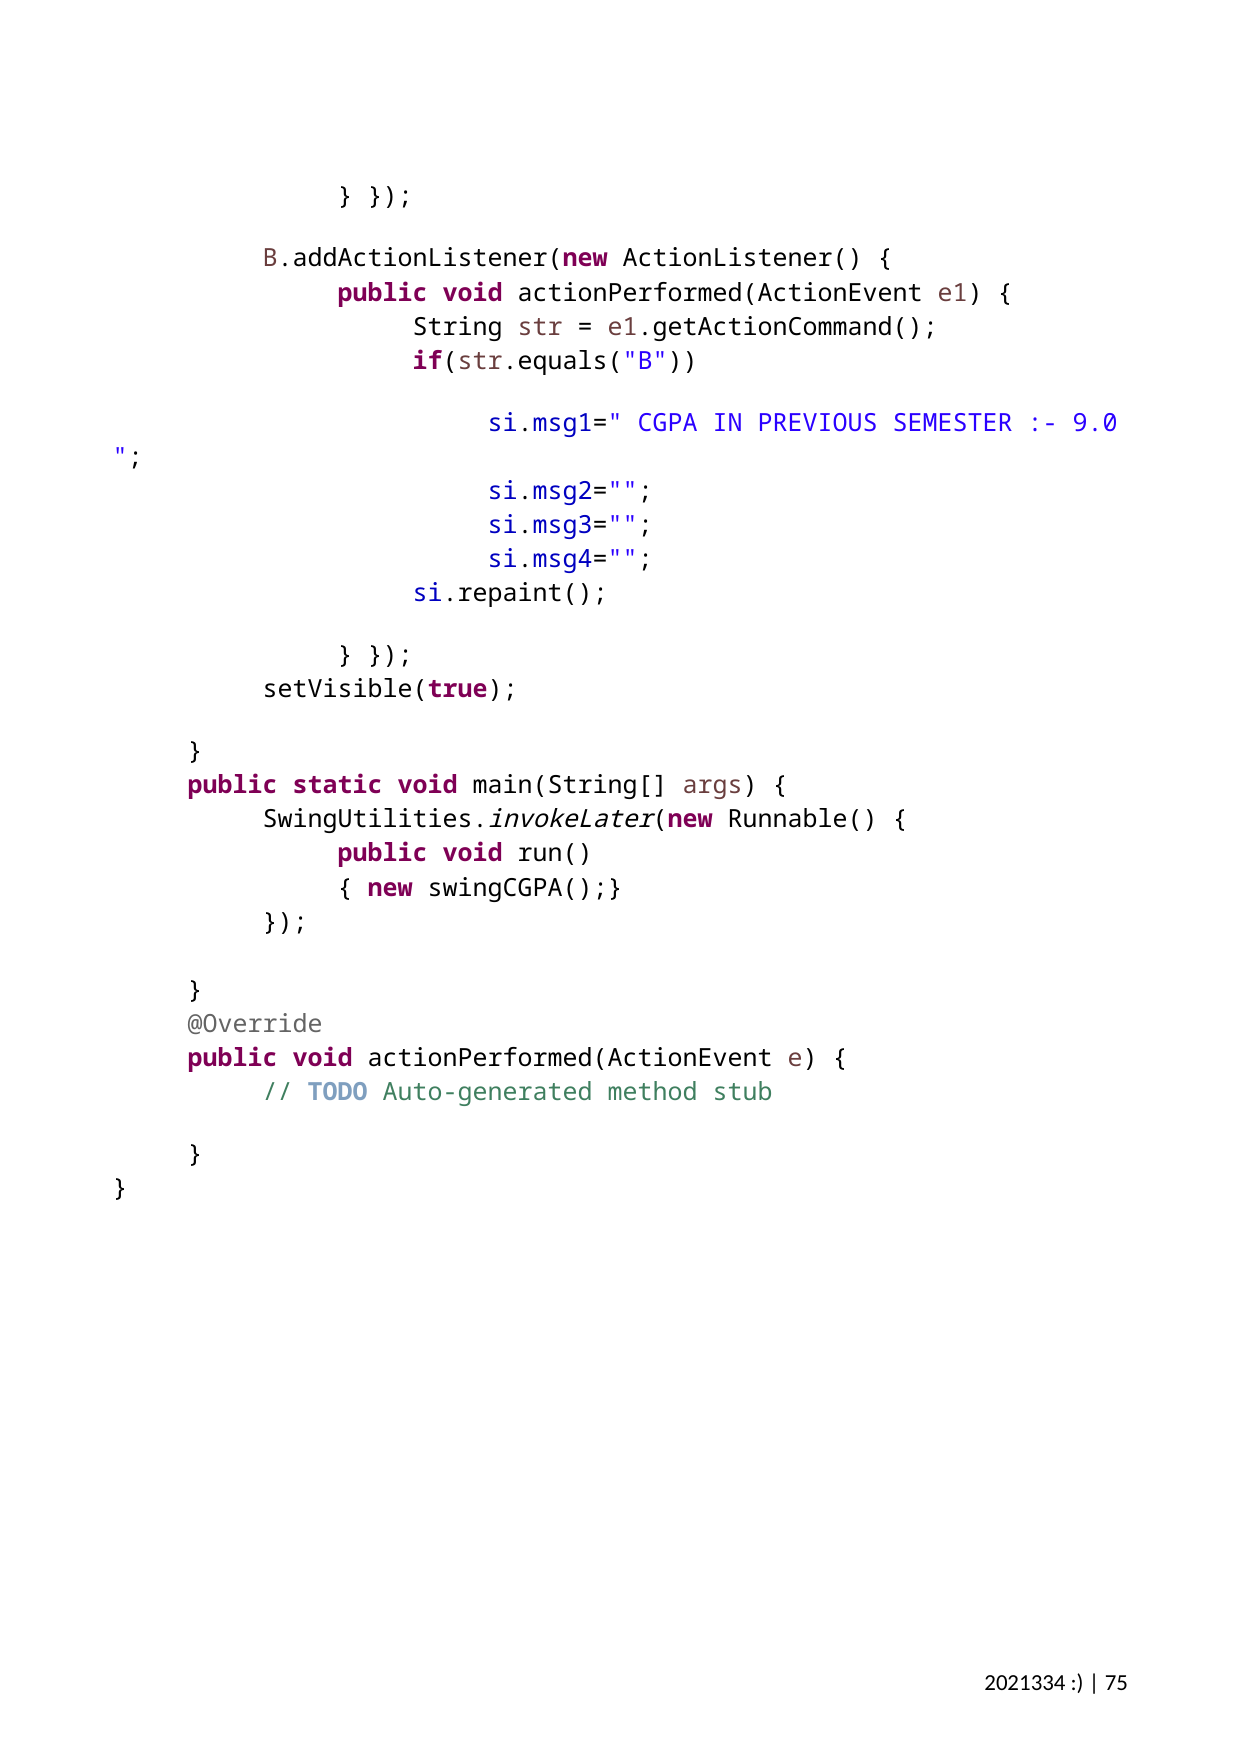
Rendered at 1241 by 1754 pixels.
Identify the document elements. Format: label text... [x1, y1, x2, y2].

text } }); [112, 637, 1128, 671]
text B.addActionListener(new ActionListener() { [112, 240, 1128, 274]
text } [112, 1170, 1128, 1204]
text public void run() [112, 835, 1128, 869]
text si.msg4=""; [112, 541, 1128, 575]
text } [112, 971, 1128, 1005]
text public void actionPerformed(ActionEvent e1) { [112, 274, 1128, 308]
text }); [112, 903, 1128, 937]
text si.msg2=""; [112, 472, 1128, 507]
text setVisible(true); [112, 671, 1128, 705]
text if(str.equals("B")) [112, 342, 1128, 376]
text @Override [112, 1005, 1128, 1039]
text si.repaint(); [112, 575, 1128, 609]
text public void actionPerformed(ActionEvent e) { [112, 1039, 1128, 1073]
text String str = e1.getActionCommand(); [112, 308, 1128, 342]
text public static void main(String[] args) { [112, 767, 1128, 801]
text } }); [112, 178, 1128, 212]
text // TODO Auto-generated method stub [112, 1073, 1128, 1108]
text } [112, 1136, 1128, 1170]
text } [112, 733, 1128, 767]
text si.msg3=""; [112, 507, 1128, 541]
text { new swingCGPA();} [112, 869, 1128, 903]
text SwingUtilities.invokeLater(new Runnable() { [112, 801, 1128, 835]
text si.msg1=" CGPA IN PREVIOUS SEMESTER :- 9.0 "; [112, 404, 1128, 472]
